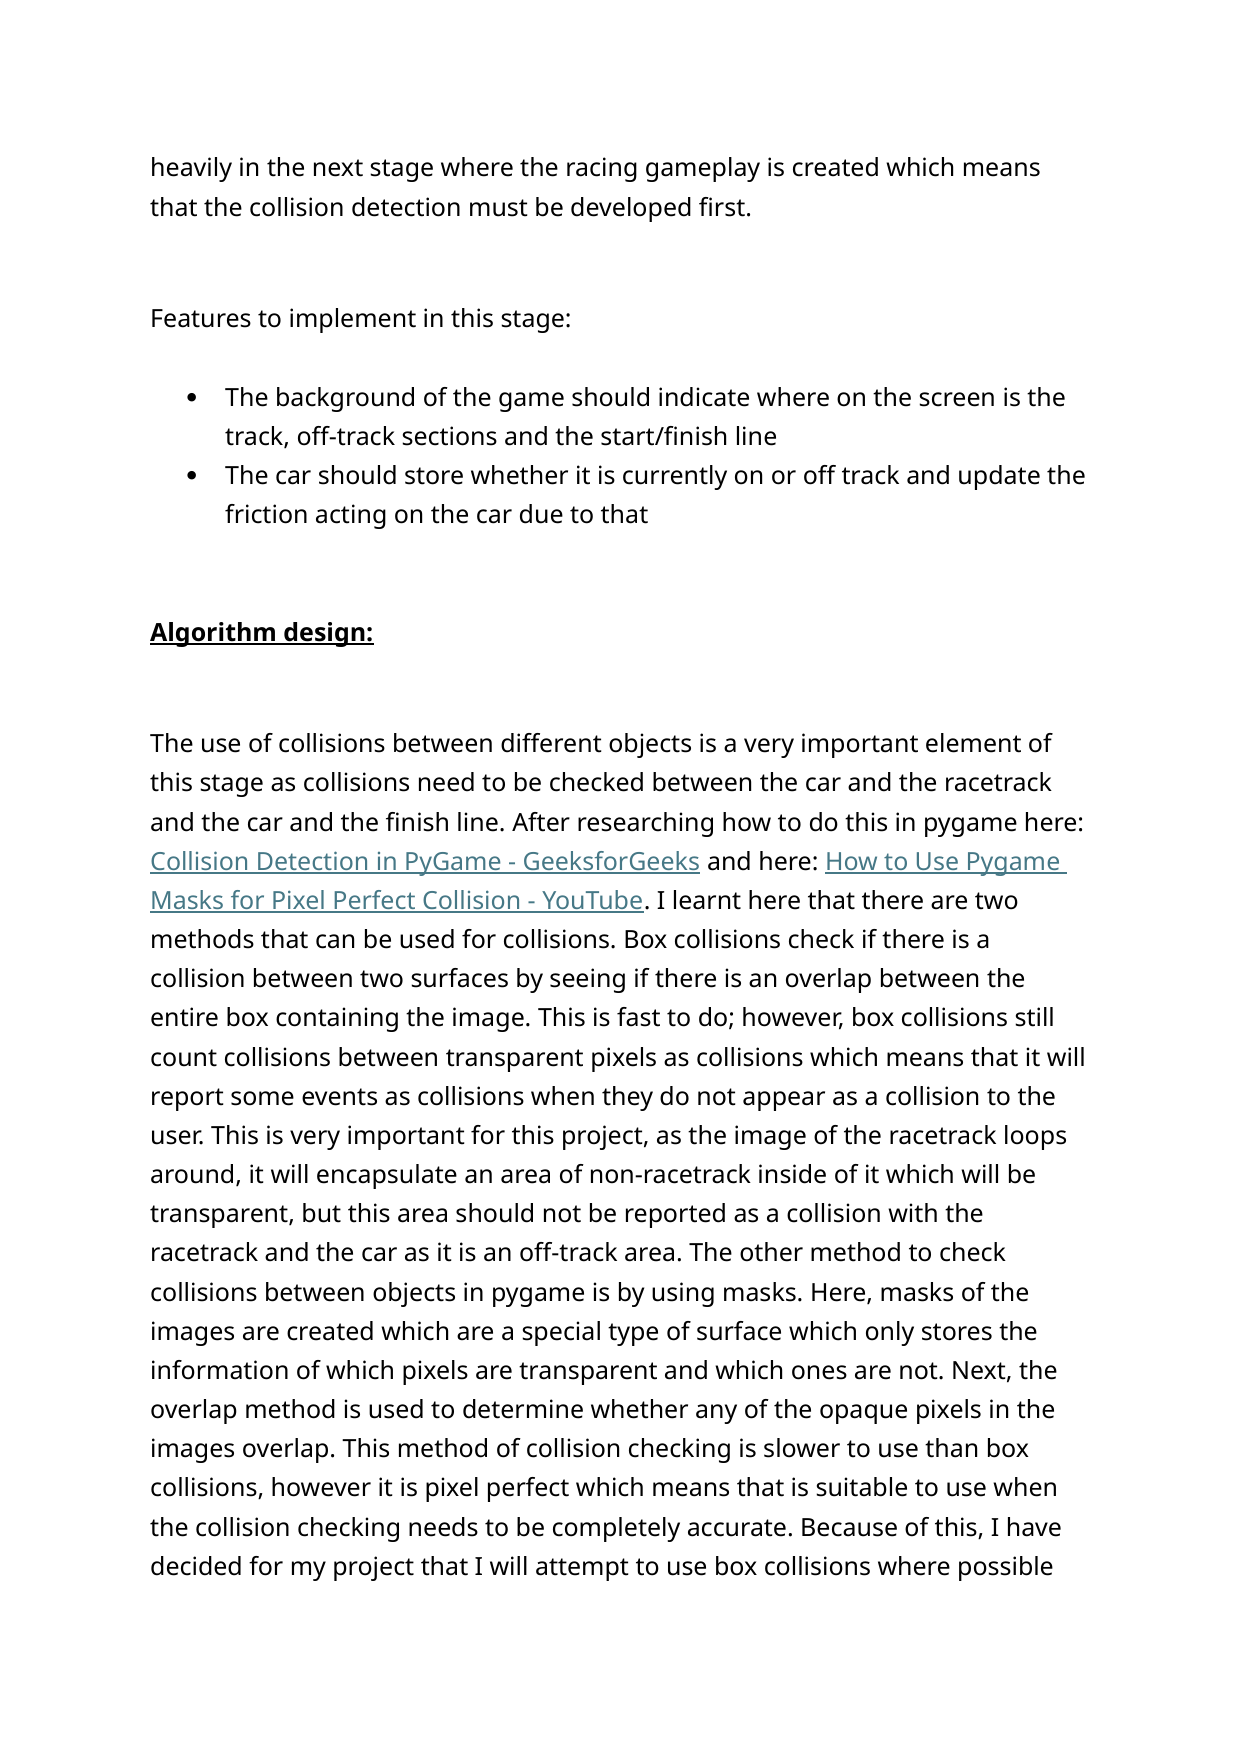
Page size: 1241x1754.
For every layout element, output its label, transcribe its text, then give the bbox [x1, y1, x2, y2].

list The background of the game should indicate where on the screen is the track, off-track sections and the start/finish line [187, 379, 1090, 452]
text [150, 150, 1090, 223]
list The car should store whether it is currently on or off track and update the friction acting on the car due to that [187, 457, 1090, 531]
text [150, 726, 1090, 1582]
text Algorithm design: [150, 614, 1090, 648]
text Features to implement in this stage: [150, 301, 1090, 335]
